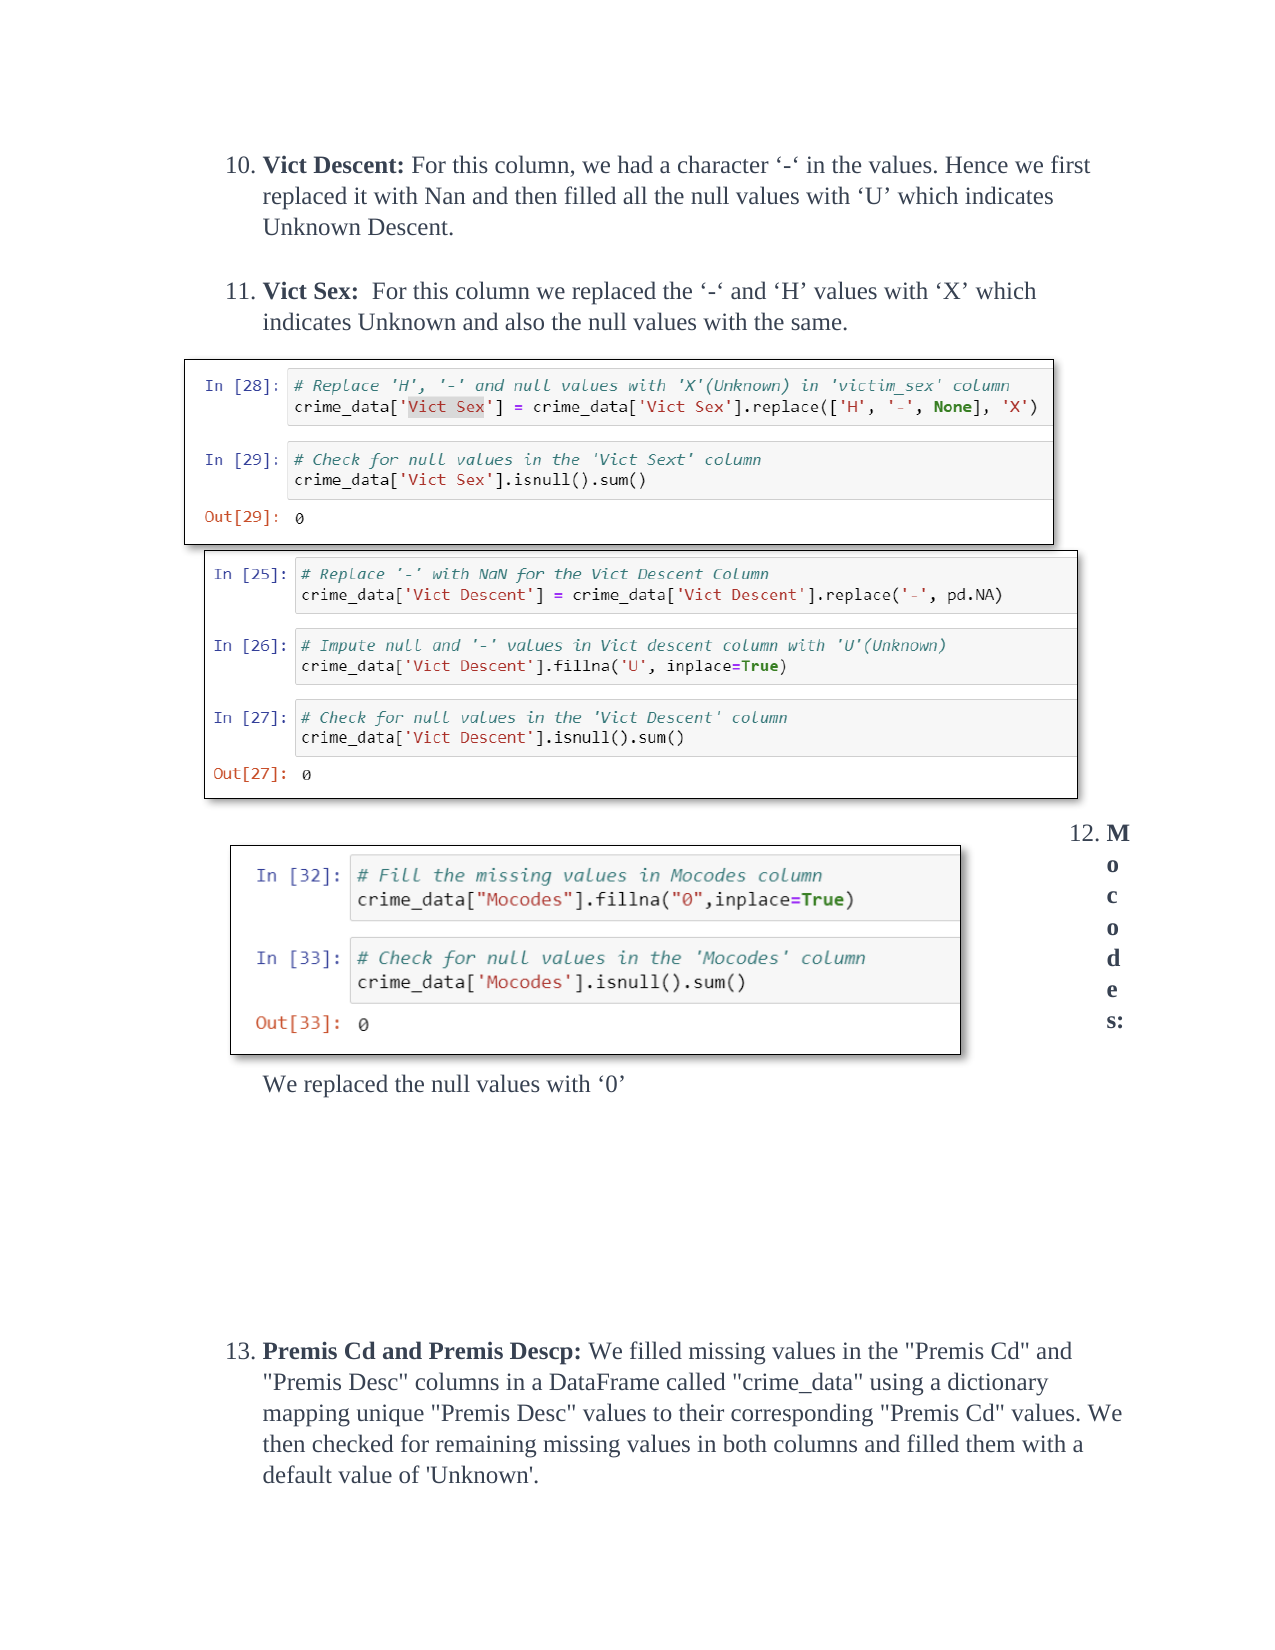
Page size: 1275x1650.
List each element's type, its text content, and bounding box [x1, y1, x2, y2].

picture [205, 551, 1077, 798]
list Vict Sex: For this column we replaced the ‘-‘ and ‘H’ values with ‘X’ which indicates Unknown and also the null values with the same. [225, 276, 1125, 336]
list Premis Cd and Premis Descp: We filled missing values in the "Premis Cd" and "Premis Desc" columns in a DataFrame called "crime_data" using a dictionary mapping unique "Premis Desc" values to their corresponding "Premis Cd" values. We then checked for remaining missing values in both columns and filled them with a default value of 'Unknown'. [225, 1336, 1125, 1489]
list Vict Descent: For this column, we had a character ‘-‘ in the values. Hence we first replaced it with Nan and then filled all the null values with ‘U’ which indicates Unknown Descent. [225, 150, 1125, 241]
picture [231, 846, 960, 1054]
picture [185, 360, 1053, 544]
